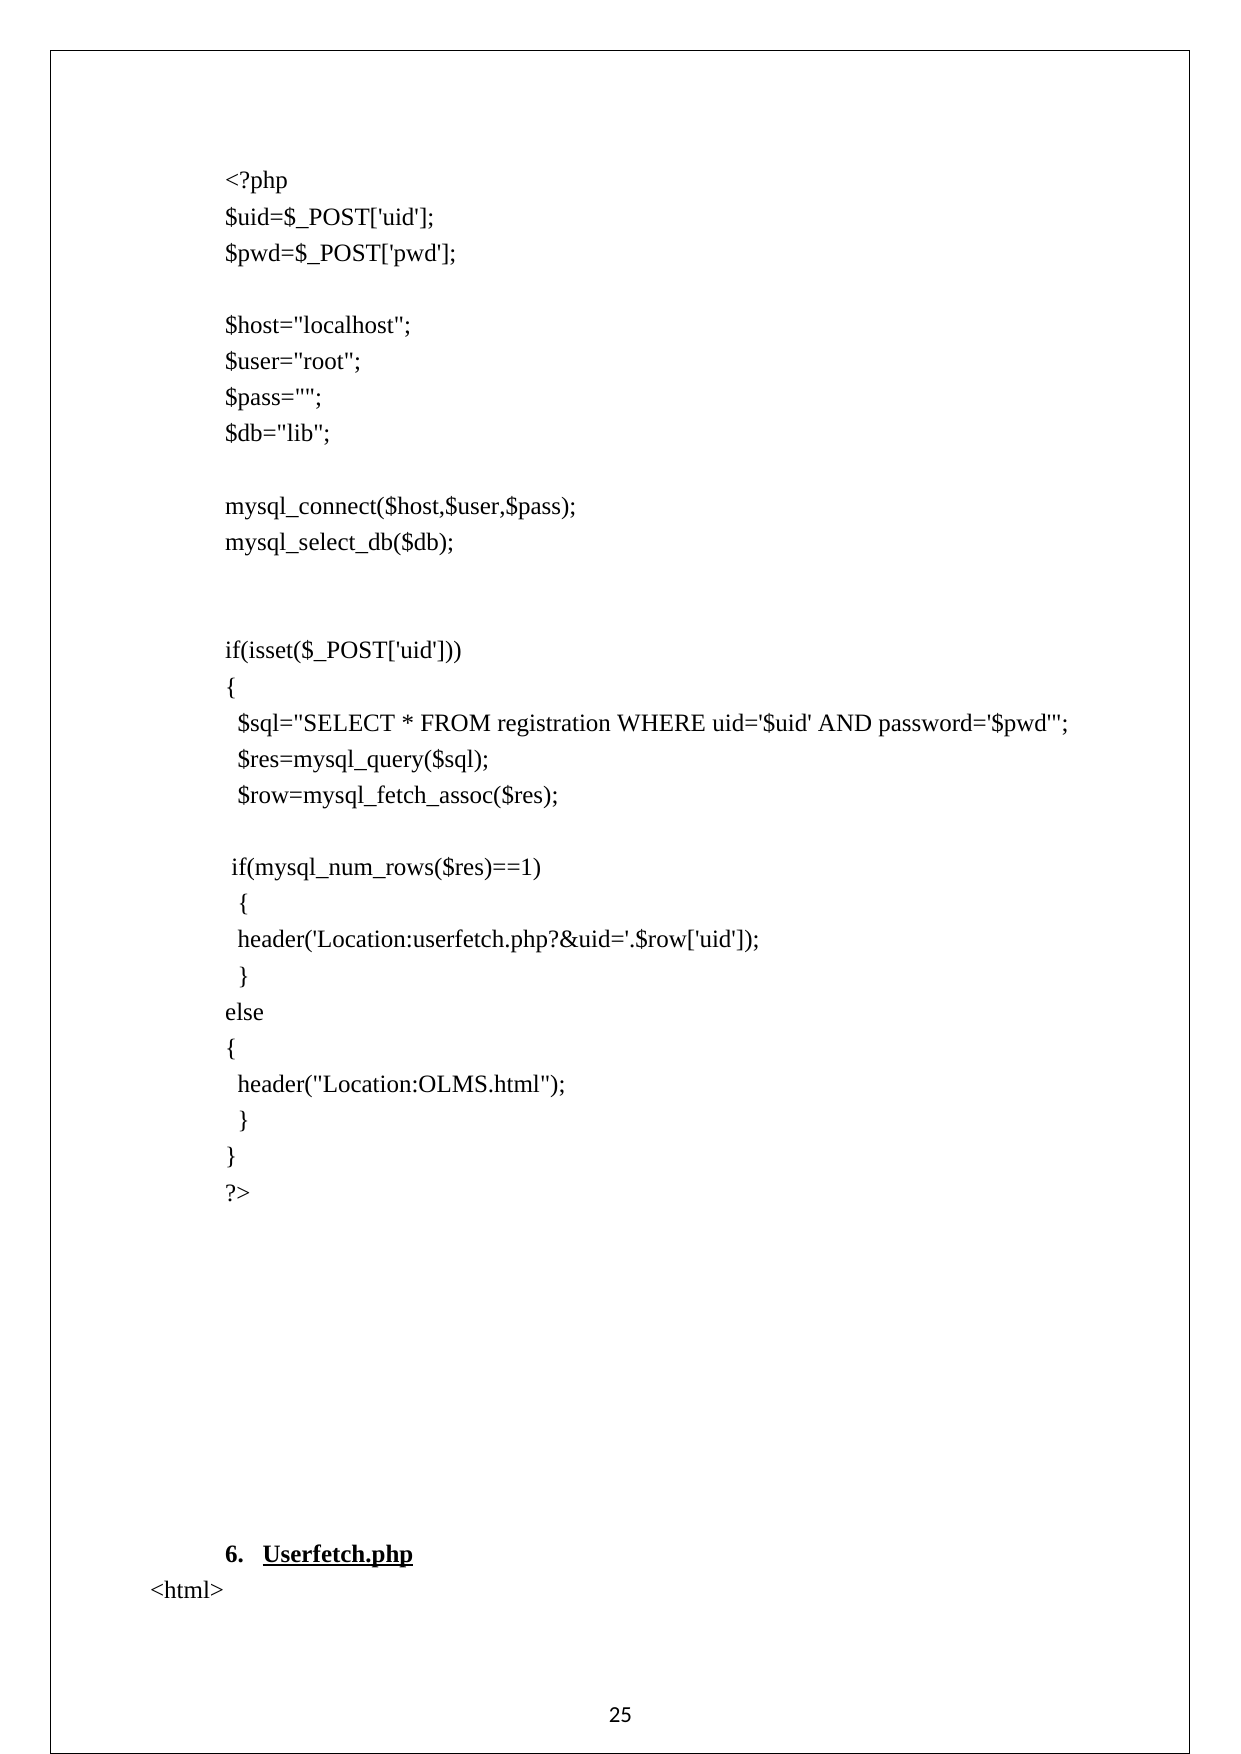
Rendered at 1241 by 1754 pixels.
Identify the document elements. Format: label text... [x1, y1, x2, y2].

text { [225, 672, 1090, 700]
text $db="lib"; [225, 418, 1090, 447]
text $pass=""; [225, 382, 1090, 411]
text $res=mysql_query($sql); [225, 744, 1090, 773]
text $sql="SELECT * FROM registration WHERE uid='$uid' AND password='$pwd'"; [225, 708, 1090, 736]
text $uid=$_POST['uid']; [225, 202, 1090, 230]
text { [225, 1033, 1090, 1062]
list Userfetch.php [225, 1539, 1090, 1568]
text <?php [225, 166, 1090, 194]
text { [225, 888, 1090, 917]
text mysql_select_db($db); [225, 527, 1090, 556]
text <html> [150, 1575, 1090, 1604]
text header('Location:userfetch.php?&uid='.$row['uid']); [225, 924, 1090, 953]
text } [225, 1105, 1090, 1134]
text mysql_connect($host,$user,$pass); [225, 491, 1090, 519]
text else [225, 997, 1090, 1026]
text } [225, 961, 1090, 989]
text header("Location:OLMS.html"); [225, 1069, 1090, 1098]
text if(mysql_num_rows($res)==1) [225, 852, 1090, 881]
text $host="localhost"; [225, 310, 1090, 339]
text ?> [225, 1178, 1090, 1206]
text $pwd=$_POST['pwd']; [225, 238, 1090, 267]
text $user="root"; [225, 346, 1090, 375]
text } [225, 1141, 1090, 1170]
text if(isset($_POST['uid'])) [225, 635, 1090, 664]
text $row=mysql_fetch_assoc($res); [225, 780, 1090, 809]
